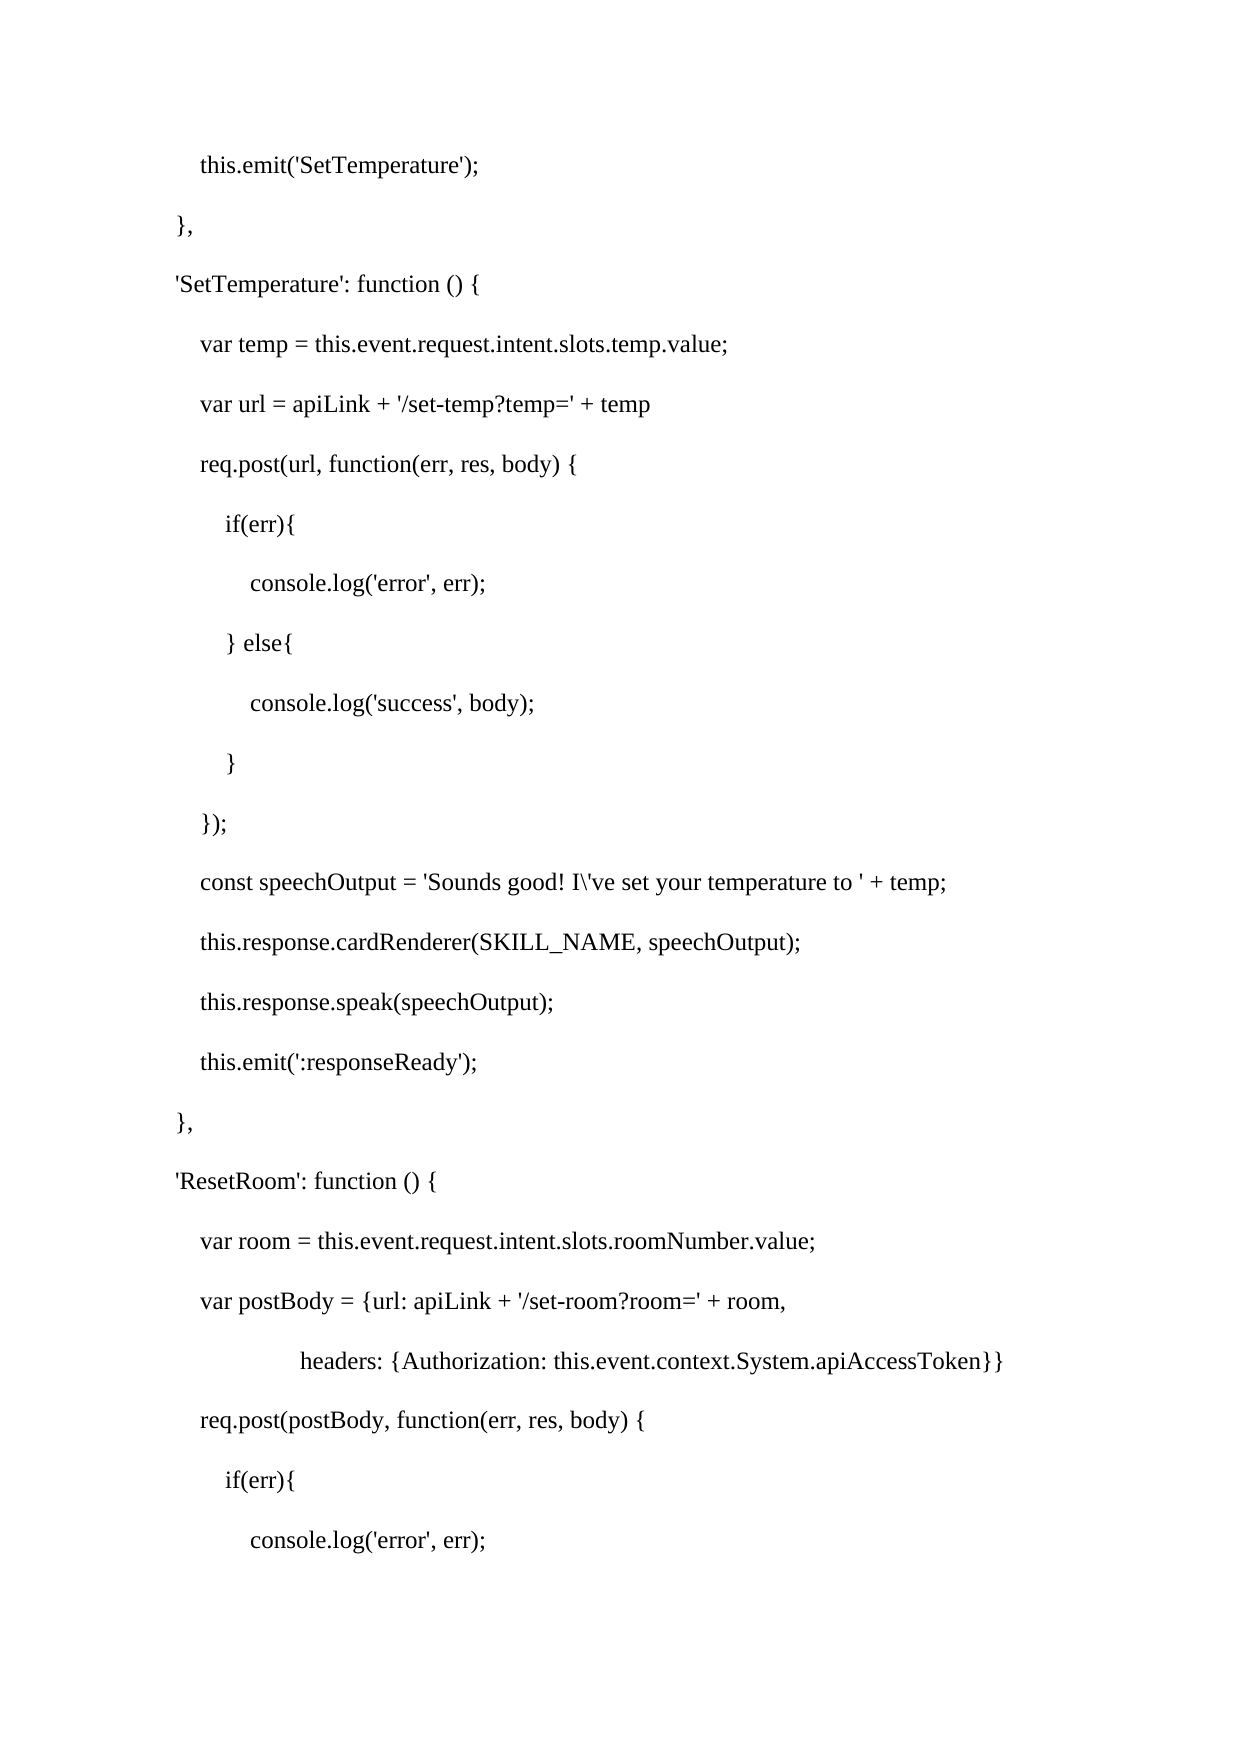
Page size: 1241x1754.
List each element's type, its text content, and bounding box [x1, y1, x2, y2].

text console.log('error', err); [150, 568, 1137, 597]
text 'SetTemperature': function () { [150, 269, 1137, 298]
text if(err){ [150, 1465, 1137, 1494]
text console.log('success', body); [150, 688, 1137, 717]
text this.response.cardRenderer(SKILL_NAME, speechOutput); [150, 927, 1137, 956]
text }); [150, 808, 1137, 836]
text this.emit('SetTemperature'); [150, 150, 1137, 179]
text this.response.speak(speechOutput); [150, 987, 1137, 1016]
text var temp = this.event.request.intent.slots.temp.value; [150, 329, 1137, 358]
text var room = this.event.request.intent.slots.roomNumber.value; [150, 1226, 1137, 1255]
text var postBody = {url: apiLink + '/set-room?room=' + room, [150, 1286, 1137, 1315]
text } else{ [150, 628, 1137, 657]
text 'ResetRoom': function () { [150, 1166, 1137, 1195]
text } [150, 748, 1137, 777]
text console.log('error', err); [150, 1525, 1137, 1554]
text req.post(postBody, function(err, res, body) { [150, 1406, 1137, 1434]
text }, [150, 210, 1137, 238]
text req.post(url, function(err, res, body) { [150, 449, 1137, 478]
text this.emit(':responseReady'); [150, 1047, 1137, 1076]
text if(err){ [150, 509, 1137, 537]
text headers: {Authorization: this.event.context.System.apiAccessToken}} [150, 1346, 1137, 1374]
text var url = apiLink + '/set-temp?temp=' + temp [150, 389, 1137, 418]
text }, [150, 1107, 1137, 1135]
text const speechOutput = 'Sounds good! I\'ve set your temperature to ' + temp; [150, 867, 1137, 896]
